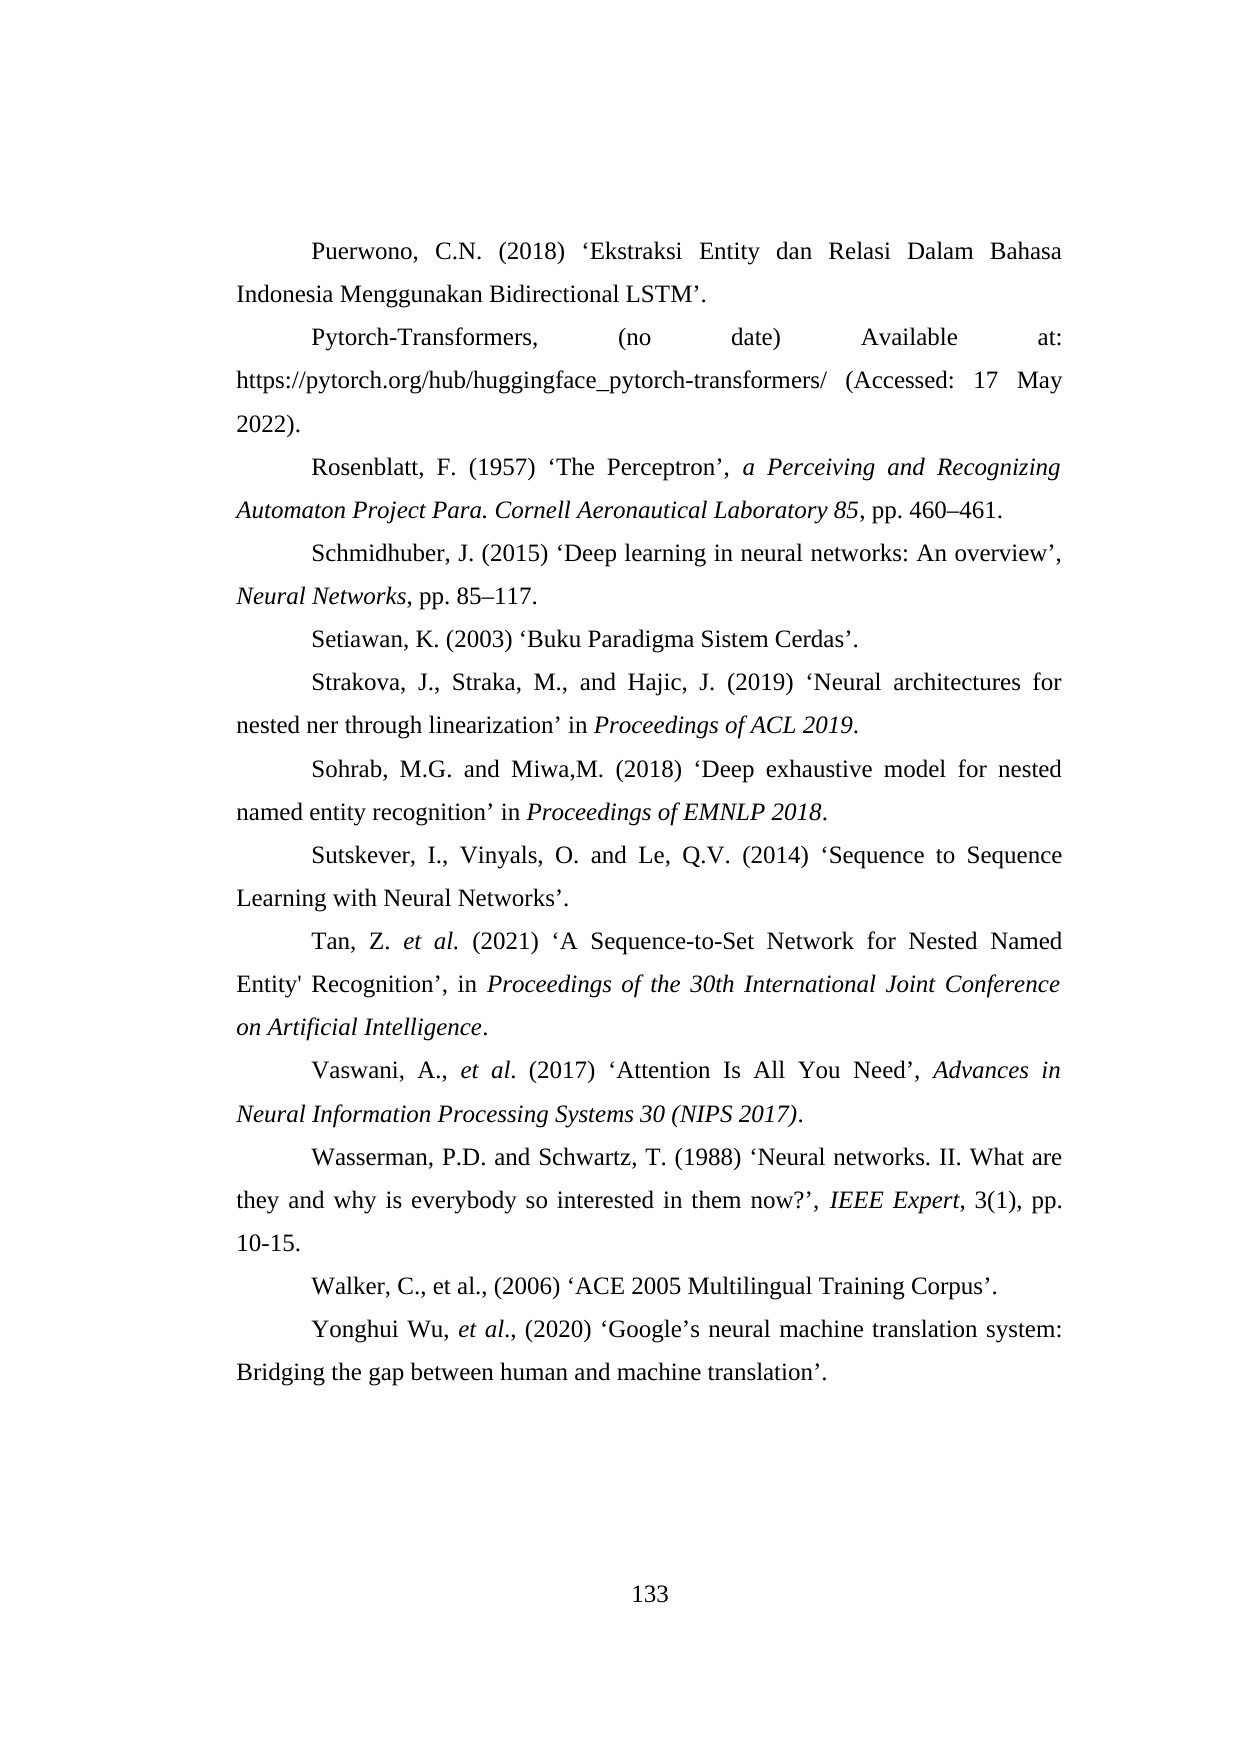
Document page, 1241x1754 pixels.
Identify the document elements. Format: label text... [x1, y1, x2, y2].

text Vaswani, A., et al. (2017) ‘Attention Is All You Need’, Advances in Neural Information Processing Systems 30 (NIPS 2017). [236, 1056, 1063, 1127]
text Wasserman, P.D. and Schwartz, T. (1988) ‘Neural networks. II. What are they and why is everybody so interested in them now?’, IEEE Expert, 3(1), pp. 10-15. [236, 1142, 1063, 1257]
text Walker, C., et al., (2006) ‘ACE 2005 Multilingual Training Corpus’. [236, 1271, 1063, 1300]
text Pytorch-Transformers, (no date) Available at: https://pytorch.org/hub/huggingface_pytorch-transformers/ (Accessed: 17 May 2022). [236, 322, 1063, 437]
text Puerwono, C.N. (2018) ‘Ekstraksi Entity dan Relasi Dalam Bahasa Indonesia Menggunakan Bidirectional LSTM’. [236, 236, 1063, 308]
text Setiawan, K. (2003) ‘Buku Paradigma Sistem Cerdas’. [236, 624, 1063, 653]
text Tan, Z. et al. (2021) ‘A Sequence-to-Set Network for Nested Named Entity' Recognition’, in Proceedings of the 30th International Joint Conference on Artificial Intelligence. [236, 926, 1063, 1041]
text Strakova, J., Straka, M., and Hajic, J. (2019) ‘Neural architectures for nested ner through linearization’ in Proceedings of ACL 2019. [236, 667, 1063, 739]
text Sohrab, M.G. and Miwa,M. (2018) ‘Deep exhaustive model for nested named entity recognition’ in Proceedings of EMNLP 2018. [236, 754, 1063, 826]
text Sutskever, I., Vinyals, O. and Le, Q.V. (2014) ‘Sequence to Sequence Learning with Neural Networks’. [236, 840, 1063, 912]
text Yonghui Wu, et al., (2020) ‘Google’s neural machine translation system: Bridging the gap between human and machine translation’. [236, 1314, 1063, 1386]
text Schmidhuber, J. (2015) ‘Deep learning in neural networks: An overview’, Neural Networks, pp. 85–117. [236, 538, 1063, 610]
text Rosenblatt, F. (1957) ‘The Perceptron’, a Perceiving and Recognizing Automaton Project Para. Cornell Aeronautical Laboratory 85, pp. 460–461. [236, 452, 1063, 524]
